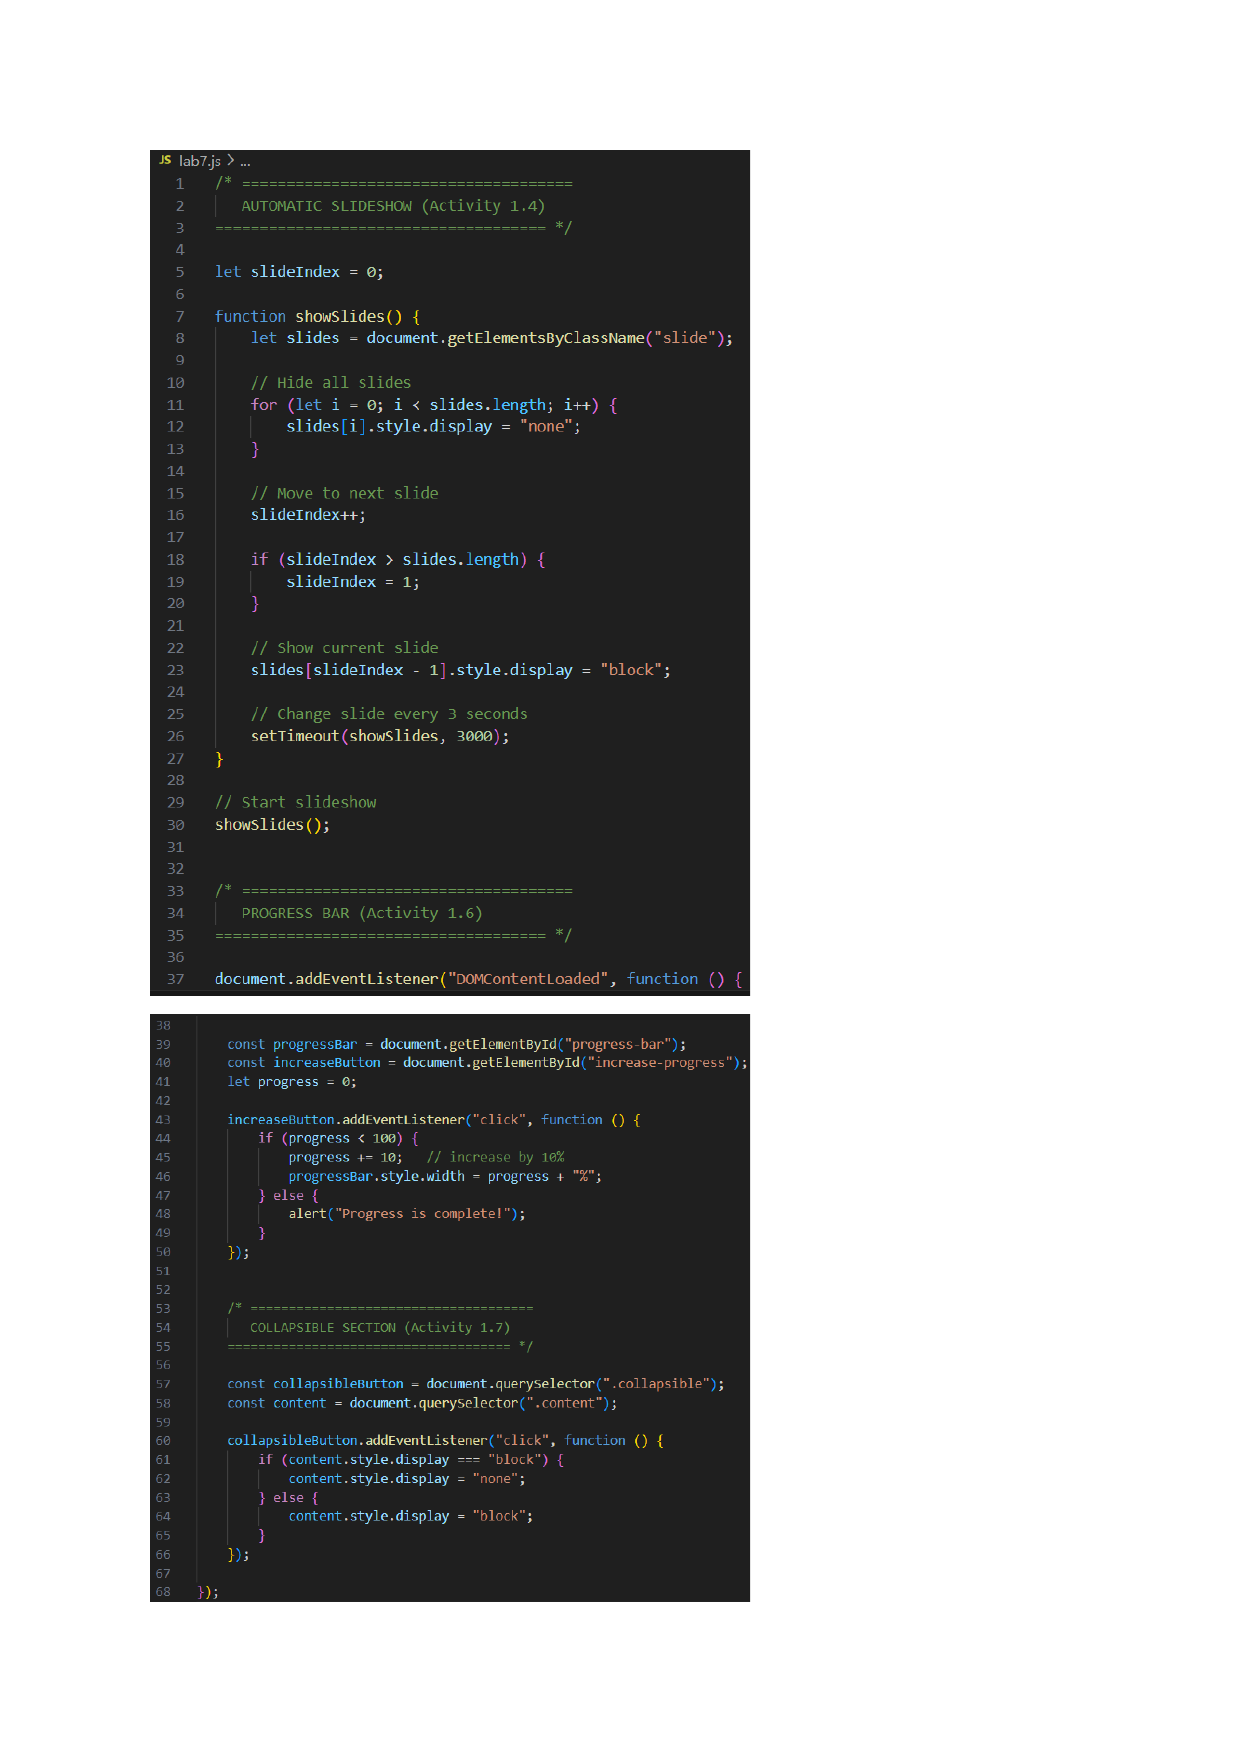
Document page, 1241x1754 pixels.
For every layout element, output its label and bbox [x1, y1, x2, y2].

picture [150, 150, 751, 996]
picture [150, 1014, 751, 1602]
